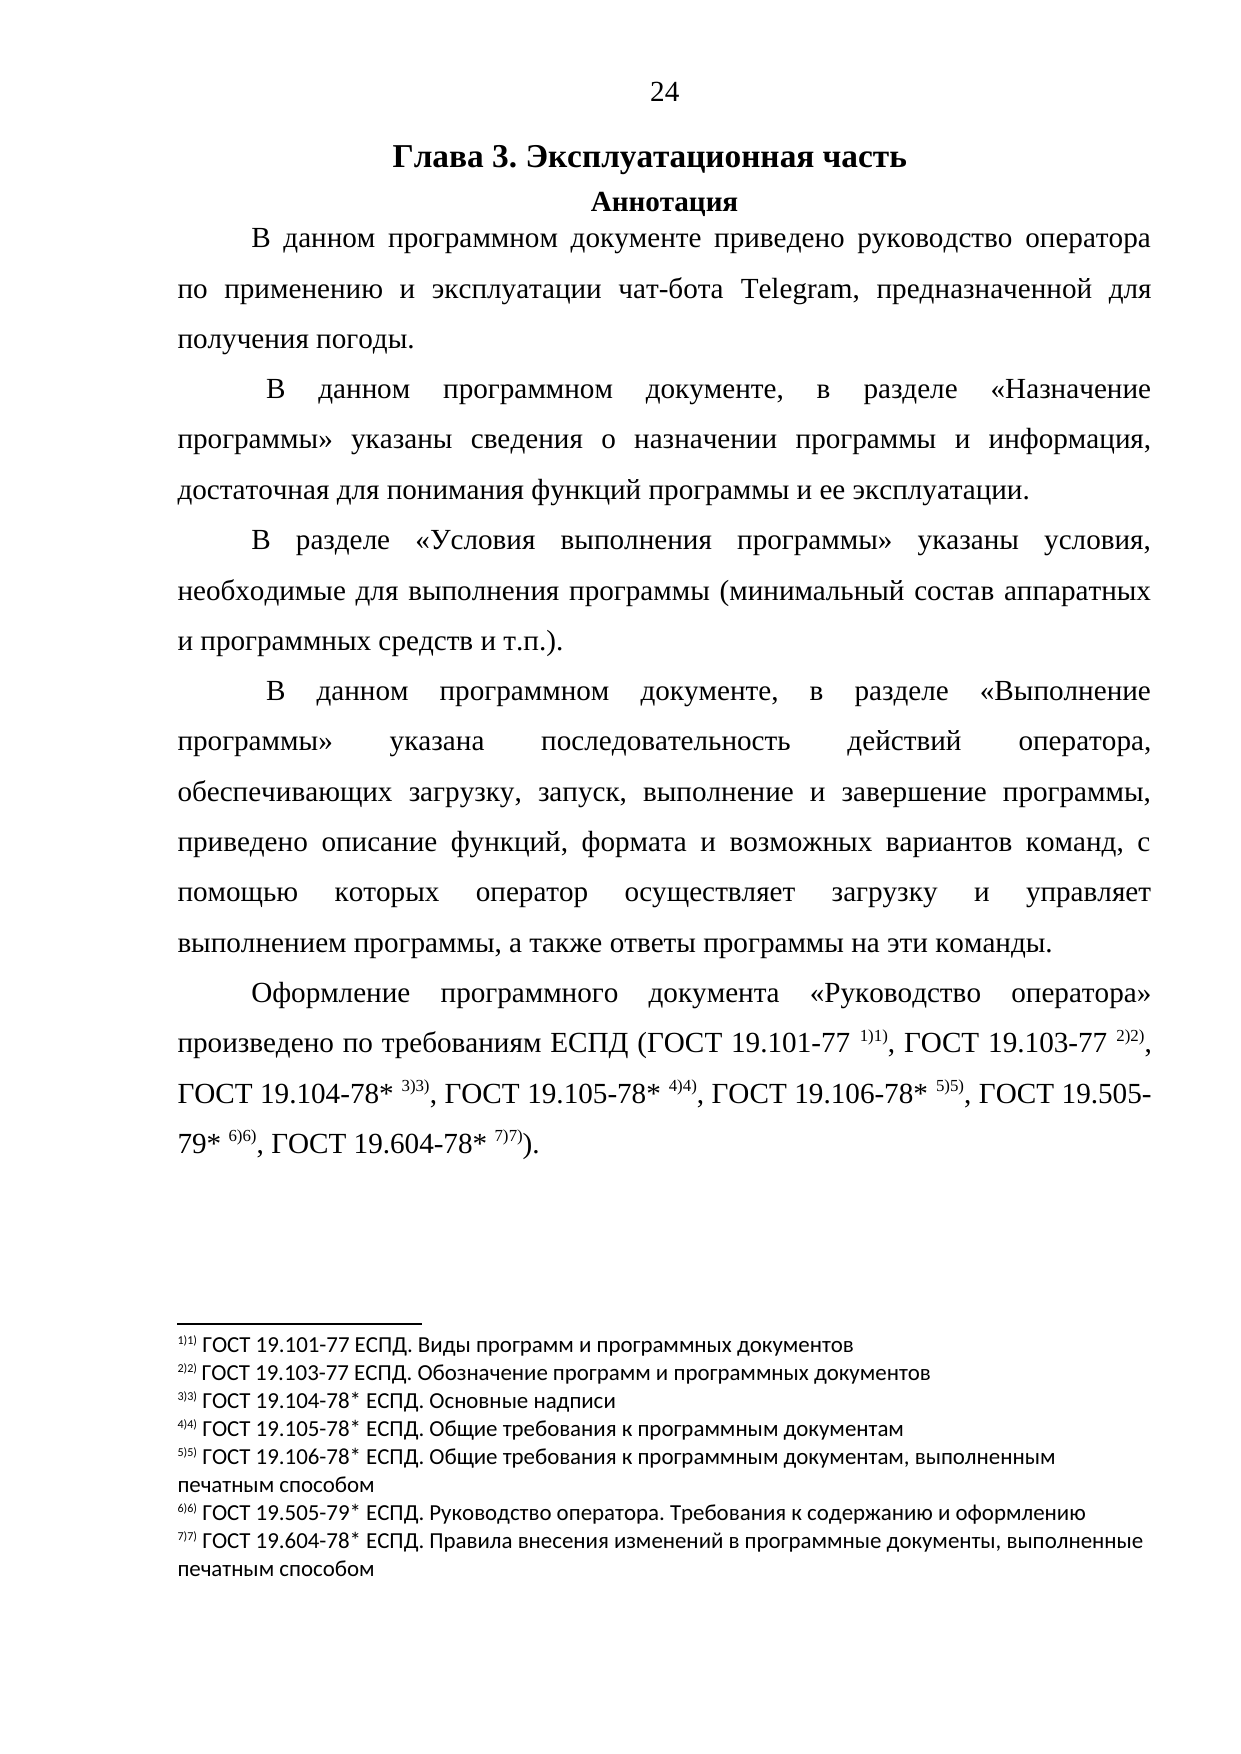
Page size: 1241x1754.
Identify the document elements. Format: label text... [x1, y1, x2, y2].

subtitle Глава 3. Эксплуатационная часть [148, 136, 1152, 174]
subtitle Аннотация [177, 184, 1152, 218]
text В данном программном документе, в разделе «Выполнение программы» указана последовательность действий оператора, обеспечивающих загрузку, запуск, выполнение и завершение программы, приведено описание функций, формата и возможных вариантов команд, с помощью которых оператор осуществляет загрузку и управляет выполнением программы, а также ответы программы на эти команды. [177, 673, 1152, 958]
text В данном программном документе приведено руководство оператора по применению и эксплуатации чат-бота Telegram, предназначенной для получения погоды. [177, 220, 1152, 354]
text Оформление программного документа «Руководство оператора» произведено по требованиям ЕСПД (ГОСТ 19.101-77 1), ГОСТ 19.103-77 2), ГОСТ 19.104-78* 3), ГОСТ 19.105-78* 4), ГОСТ 19.106-78* 5), ГОСТ 19.505-79* 6), ГОСТ 19.604-78* 7)). [177, 975, 1152, 1159]
text В разделе «Условия выполнения программы» указаны условия, необходимые для выполнения программы (минимальный состав аппаратных и программных средств и т.п.). [177, 522, 1152, 656]
text В данном программном документе, в разделе «Назначение программы» указаны сведения о назначении программы и информация, достаточная для понимания функций программы и ее эксплуатации. [177, 371, 1152, 506]
